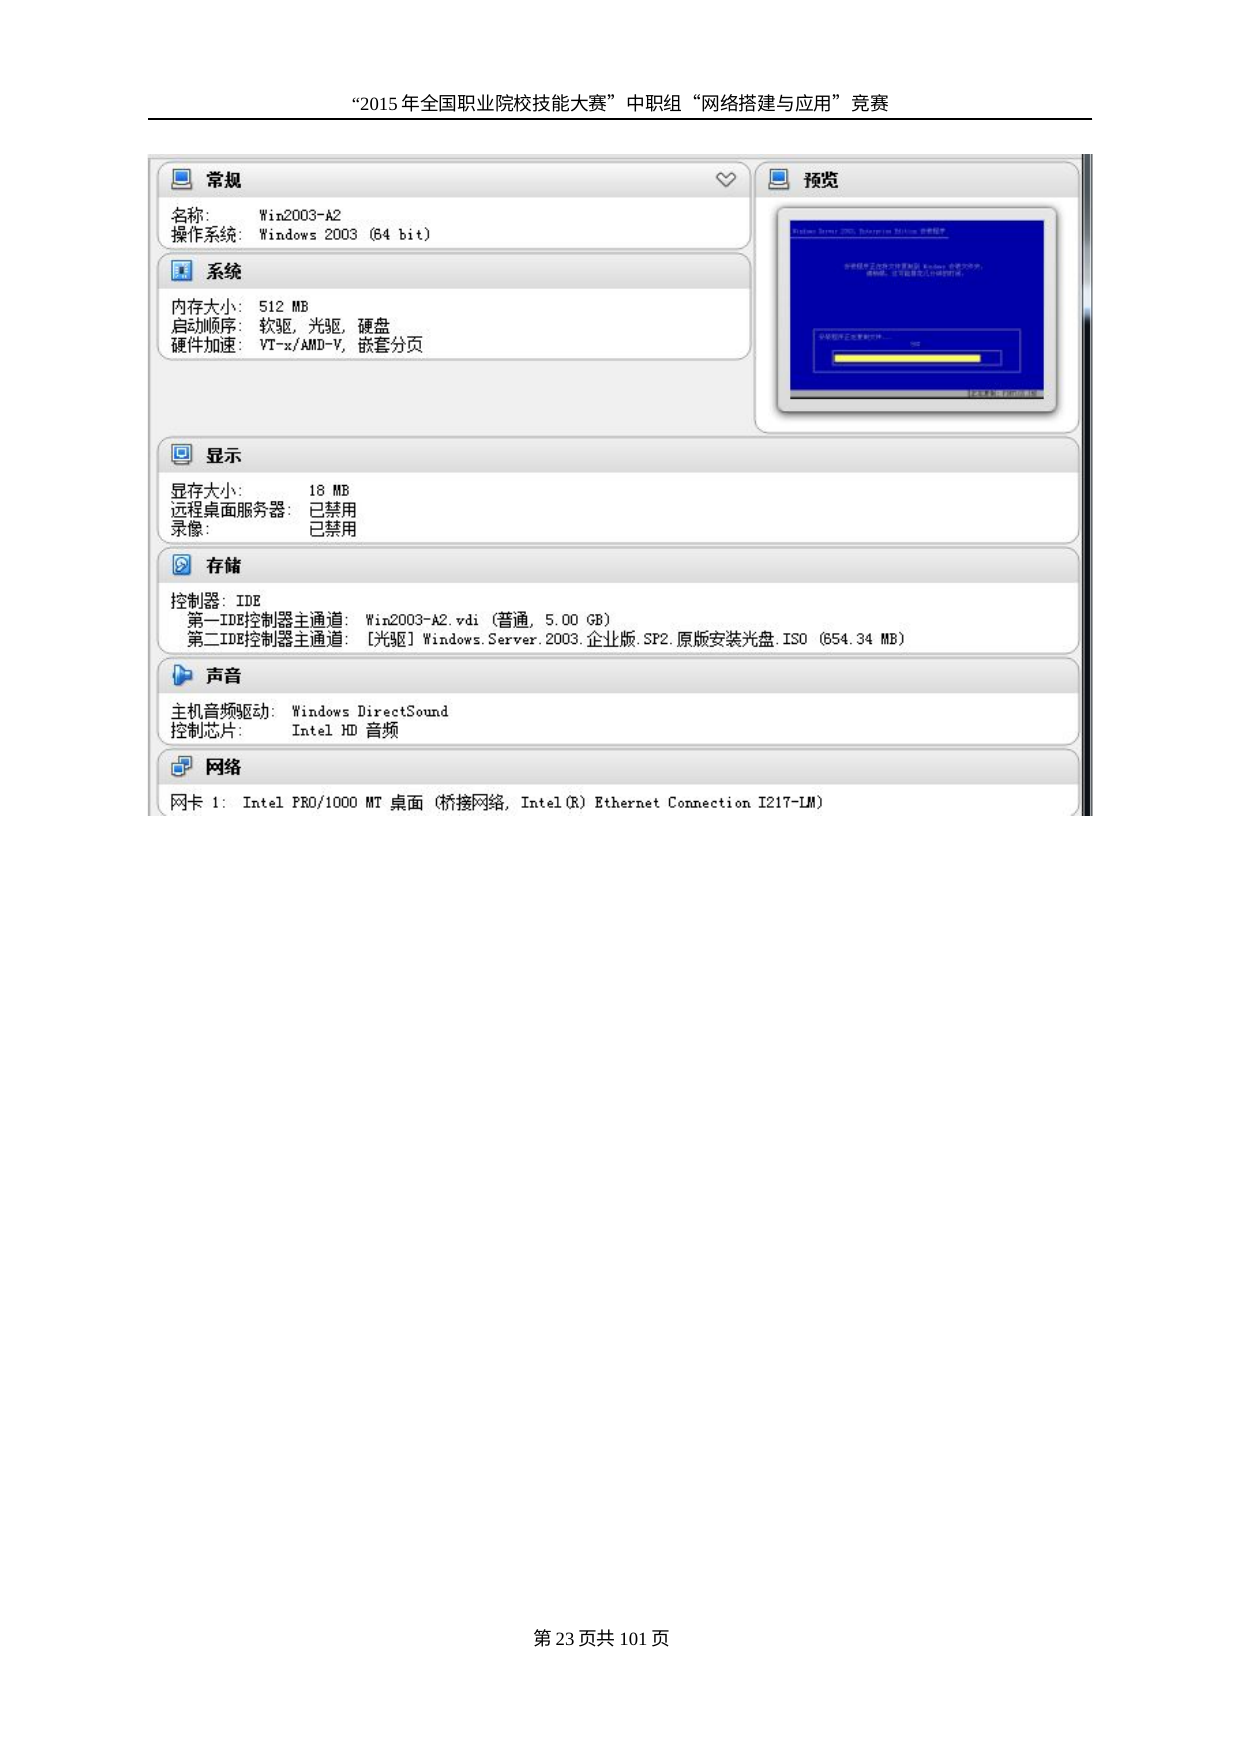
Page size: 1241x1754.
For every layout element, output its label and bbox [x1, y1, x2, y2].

picture [147, 154, 1093, 816]
